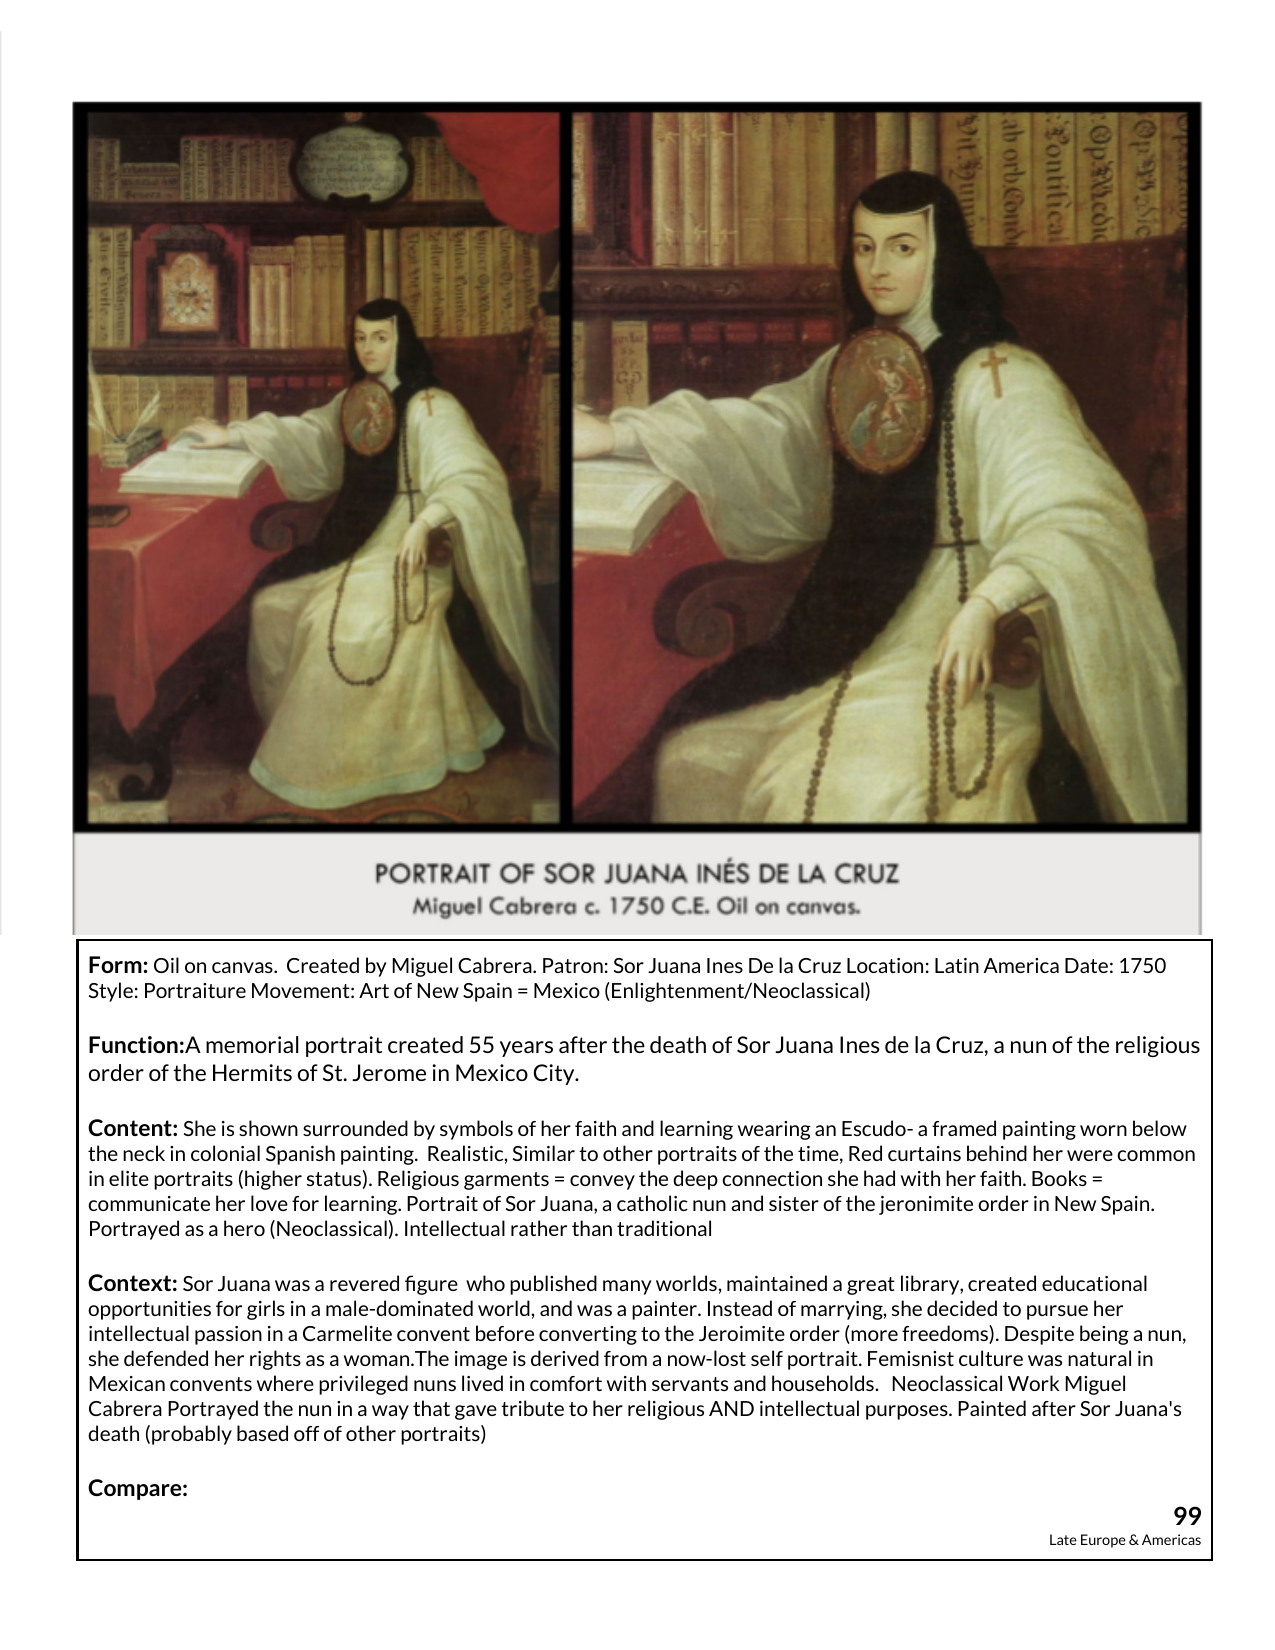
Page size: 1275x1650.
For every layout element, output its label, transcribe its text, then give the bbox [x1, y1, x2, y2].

picture [0, 31, 1270, 935]
table_header Form: Oil on canvas. Created by Miguel Cabrera. Patron: Sor Juana Ines De la Cruz Location: Latin America Date: 1750 Style: Portraiture Movement: Art of New Spain = Mexico (Enlightenment/Neoclassical) Function:A memorial portrait created 55 years after the death of Sor Juana Ines de la Cruz, a nun of the religious order of the Hermits of St. Jerome in Mexico City. Content: She is shown surrounded by symbols of her faith and learning wearing an Escudo- a framed painting worn below the neck in colonial Spanish painting. Realistic, Similar to other portraits of the time, Red curtains behind her were common in elite portraits (higher status). Religious garments = convey the deep connection she had with her faith. Books = communicate her love for learning. Portrait of Sor Juana, a catholic nun and sister of the jeronimite order in New Spain. Portrayed as a hero (Neoclassical). Intellectual rather than traditional Context: Sor Juana was a revered figure who published many worlds, maintained a great library, created educational opportunities for girls in a male-dominated world, and was a painter. Instead of marrying, she decided to pursue her intellectual passion in a Carmelite convent before converting to the Jeroimite order (more freedoms). Despite being a nun, she defended her rights as a woman.The image is derived from a now-lost self portrait. Femisnist culture was natural in Mexican convents where privileged nuns lived in comfort with servants and households. Neoclassical Work Miguel Cabrera Portrayed the nun in a way that gave tribute to her religious AND intellectual purposes. Painted after Sor Juana's death (probably based off of other portraits) Compare: 99 Late Europe & Americas [79, 941, 1211, 1559]
